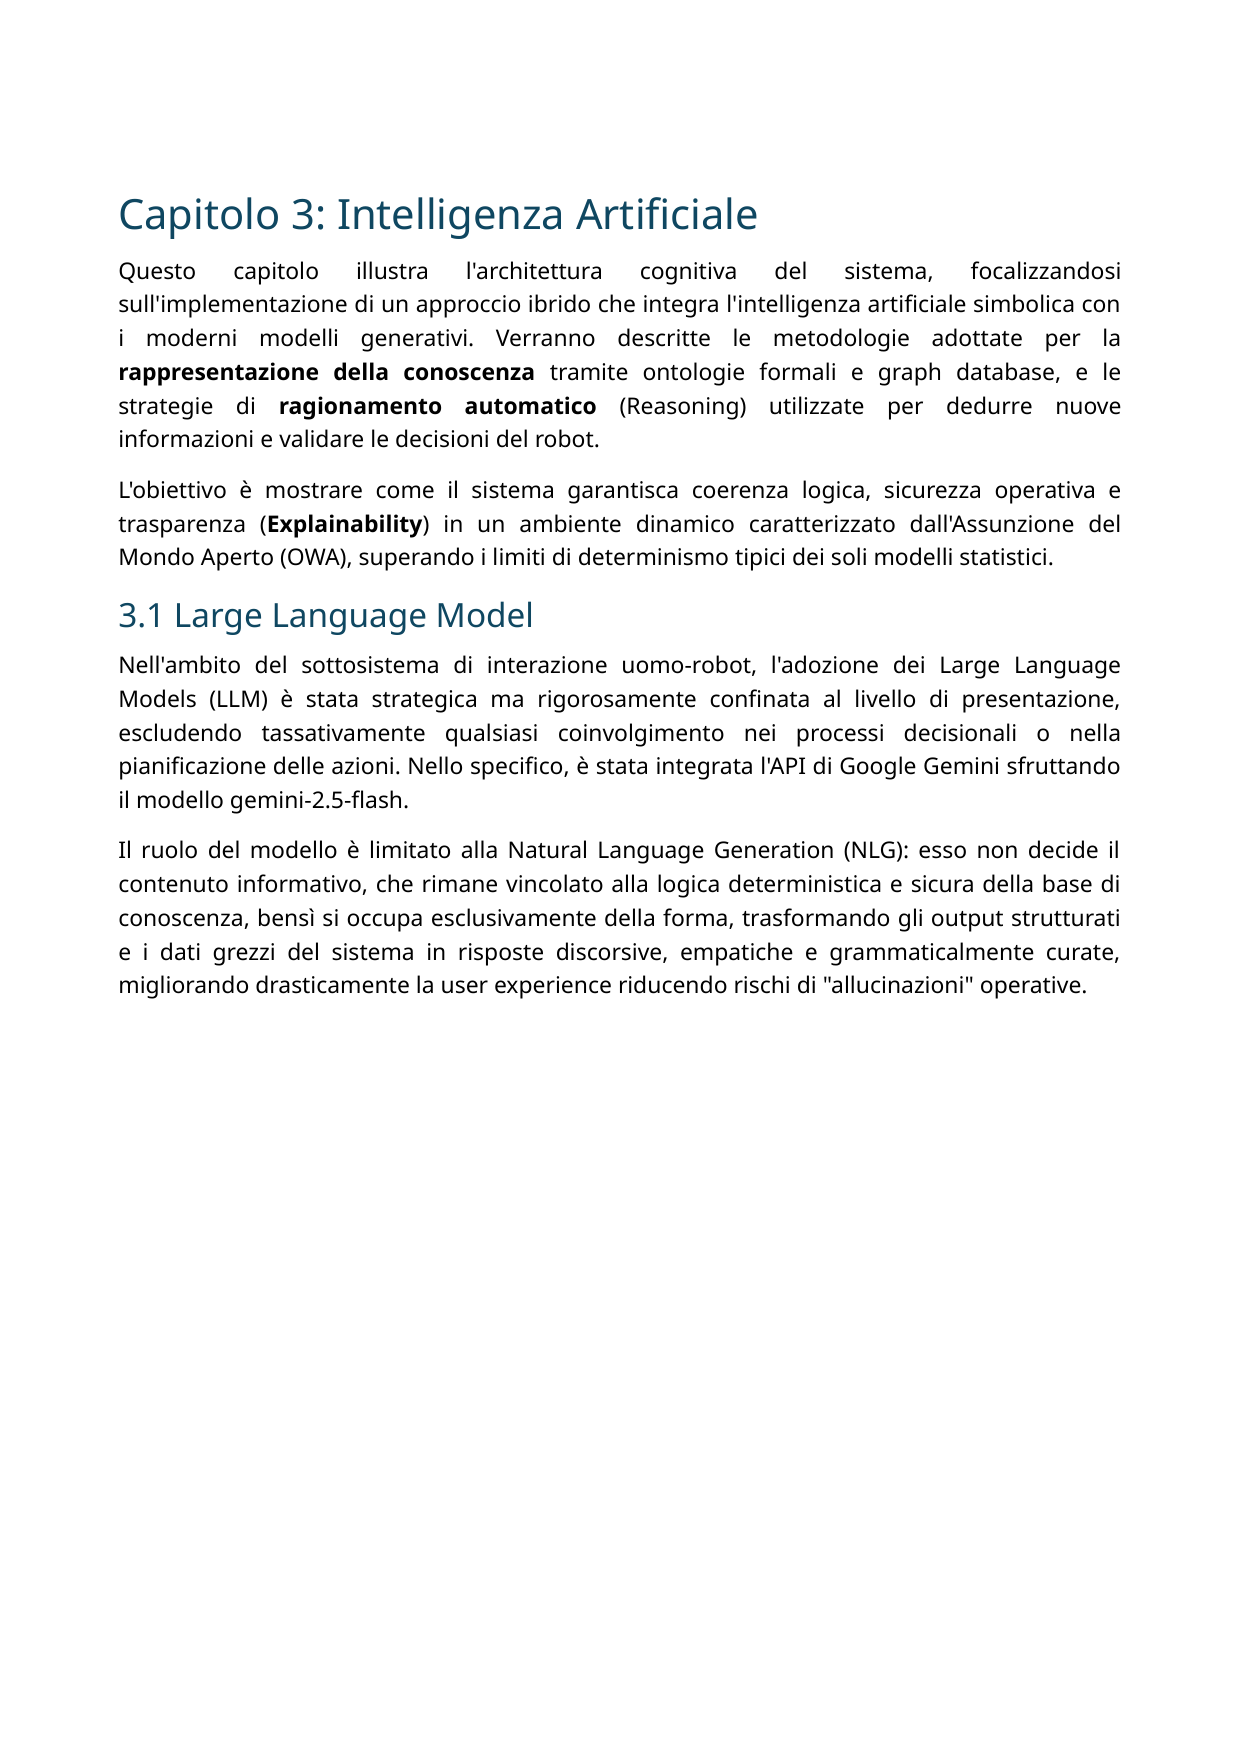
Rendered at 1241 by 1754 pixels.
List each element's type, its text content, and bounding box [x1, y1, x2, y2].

text Il ruolo del modello è limitato alla Natural Language Generation (NLG): esso non decide il contenuto informativo, che rimane vincolato alla logica deterministica e sicura della base di conoscenza, bensì si occupa esclusivamente della forma, trasformando gli output strutturati e i dati grezzi del sistema in risposte discorsive, empatiche e grammaticalmente curate, migliorando drasticamente la user experience riducendo rischi di "allucinazioni" operative. [118, 834, 1122, 1001]
subtitle Capitolo 3: Intelligenza Artificiale [118, 185, 1122, 242]
text Nell'ambito del sottosistema di interazione uomo-robot, l'adozione dei Large Language Models (LLM) è stata strategica ma rigorosamente confinata al livello di presentazione, escludendo tassativamente qualsiasi coinvolgimento nei processi decisionali o nella pianificazione delle azioni. Nello specifico, è stata integrata l'API di Google Gemini sfruttando il modello gemini-2.5-flash. [118, 649, 1122, 815]
text L'obiettivo è mostrare come il sistema garantisca coerenza logica, sicurezza operativa e trasparenza (Explainability) in un ambiente dinamico caratterizzato dall'Assunzione del Mondo Aperto (OWA), superando i limiti di determinismo tipici dei soli modelli statistici. [118, 474, 1122, 573]
text Questo capitolo illustra l'architettura cognitiva del sistema, focalizzandosi sull'implementazione di un approccio ibrido che integra l'intelligenza artificiale simbolica con i moderni modelli generativi. Verranno descritte le metodologie adottate per la rappresentazione della conoscenza tramite ontologie formali e graph database, e le strategie di ragionamento automatico (Reasoning) utilizzate per dedurre nuove informazioni e validare le decisioni del robot. [118, 255, 1122, 455]
subtitle 3.1 Large Language Model [118, 592, 1122, 637]
